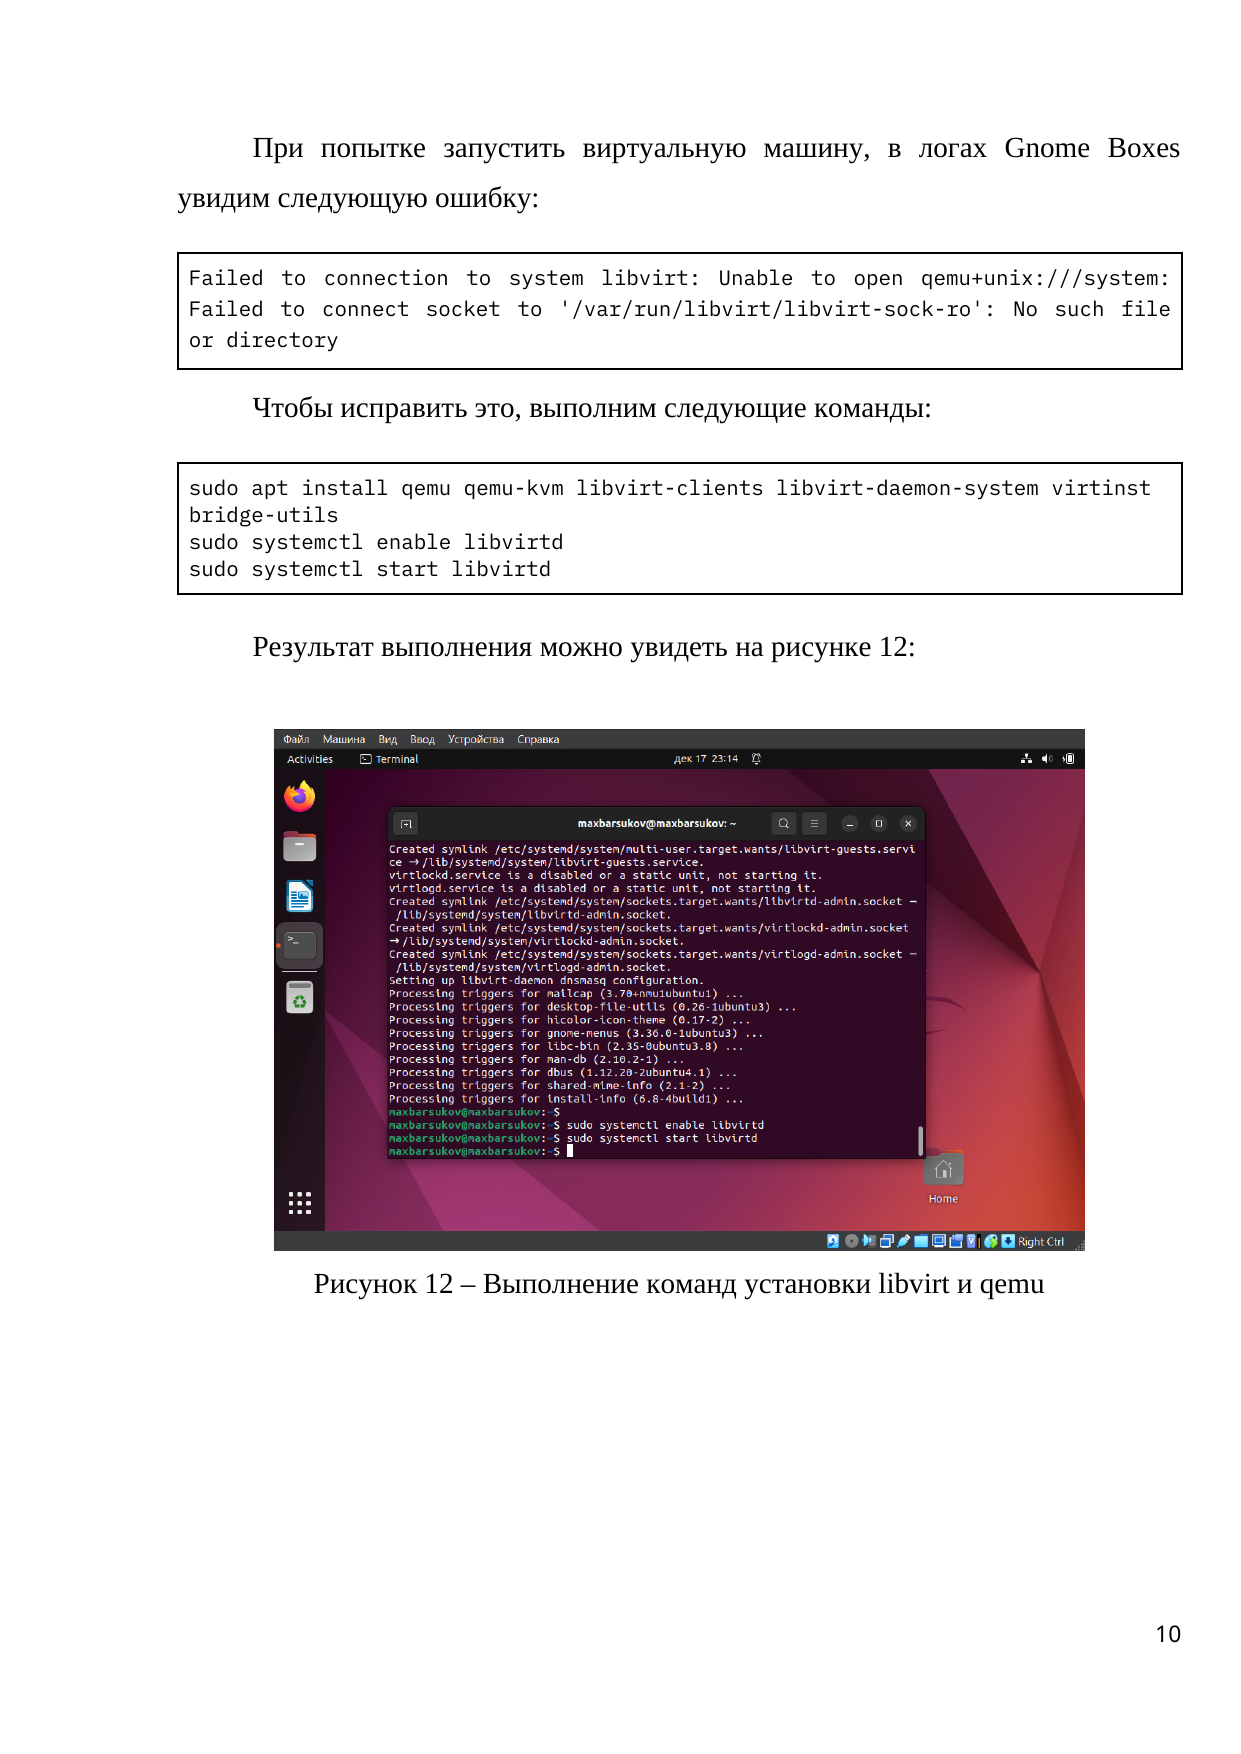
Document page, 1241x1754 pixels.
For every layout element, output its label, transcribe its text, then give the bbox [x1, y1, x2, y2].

text Рисунок 12 – Выполнение команд установки libvirt и qemu [177, 1267, 1181, 1300]
picture [273, 729, 1085, 1251]
text Результат выполнения можно увидеть на рисунке 12: [177, 629, 1181, 662]
text При попытке запустить виртуальную машину, в логах Gnome Boxes увидим следующую ошибку: [177, 130, 1181, 214]
table_header sudo apt install qemu qemu-kvm libvirt-clients libvirt-daemon-system virtinst bridge-utils sudo systemctl enable libvirtd sudo systemctl start libvirtd [179, 464, 1181, 593]
text Чтобы исправить это, выполним следующие команды: [177, 391, 1181, 424]
table_header Failed to connection to system libvirt: Unable to open qemu+unix:///system: Failed to connect socket to '/var/run/libvirt/libvirt-sock-ro': No such file or directory [179, 254, 1181, 368]
